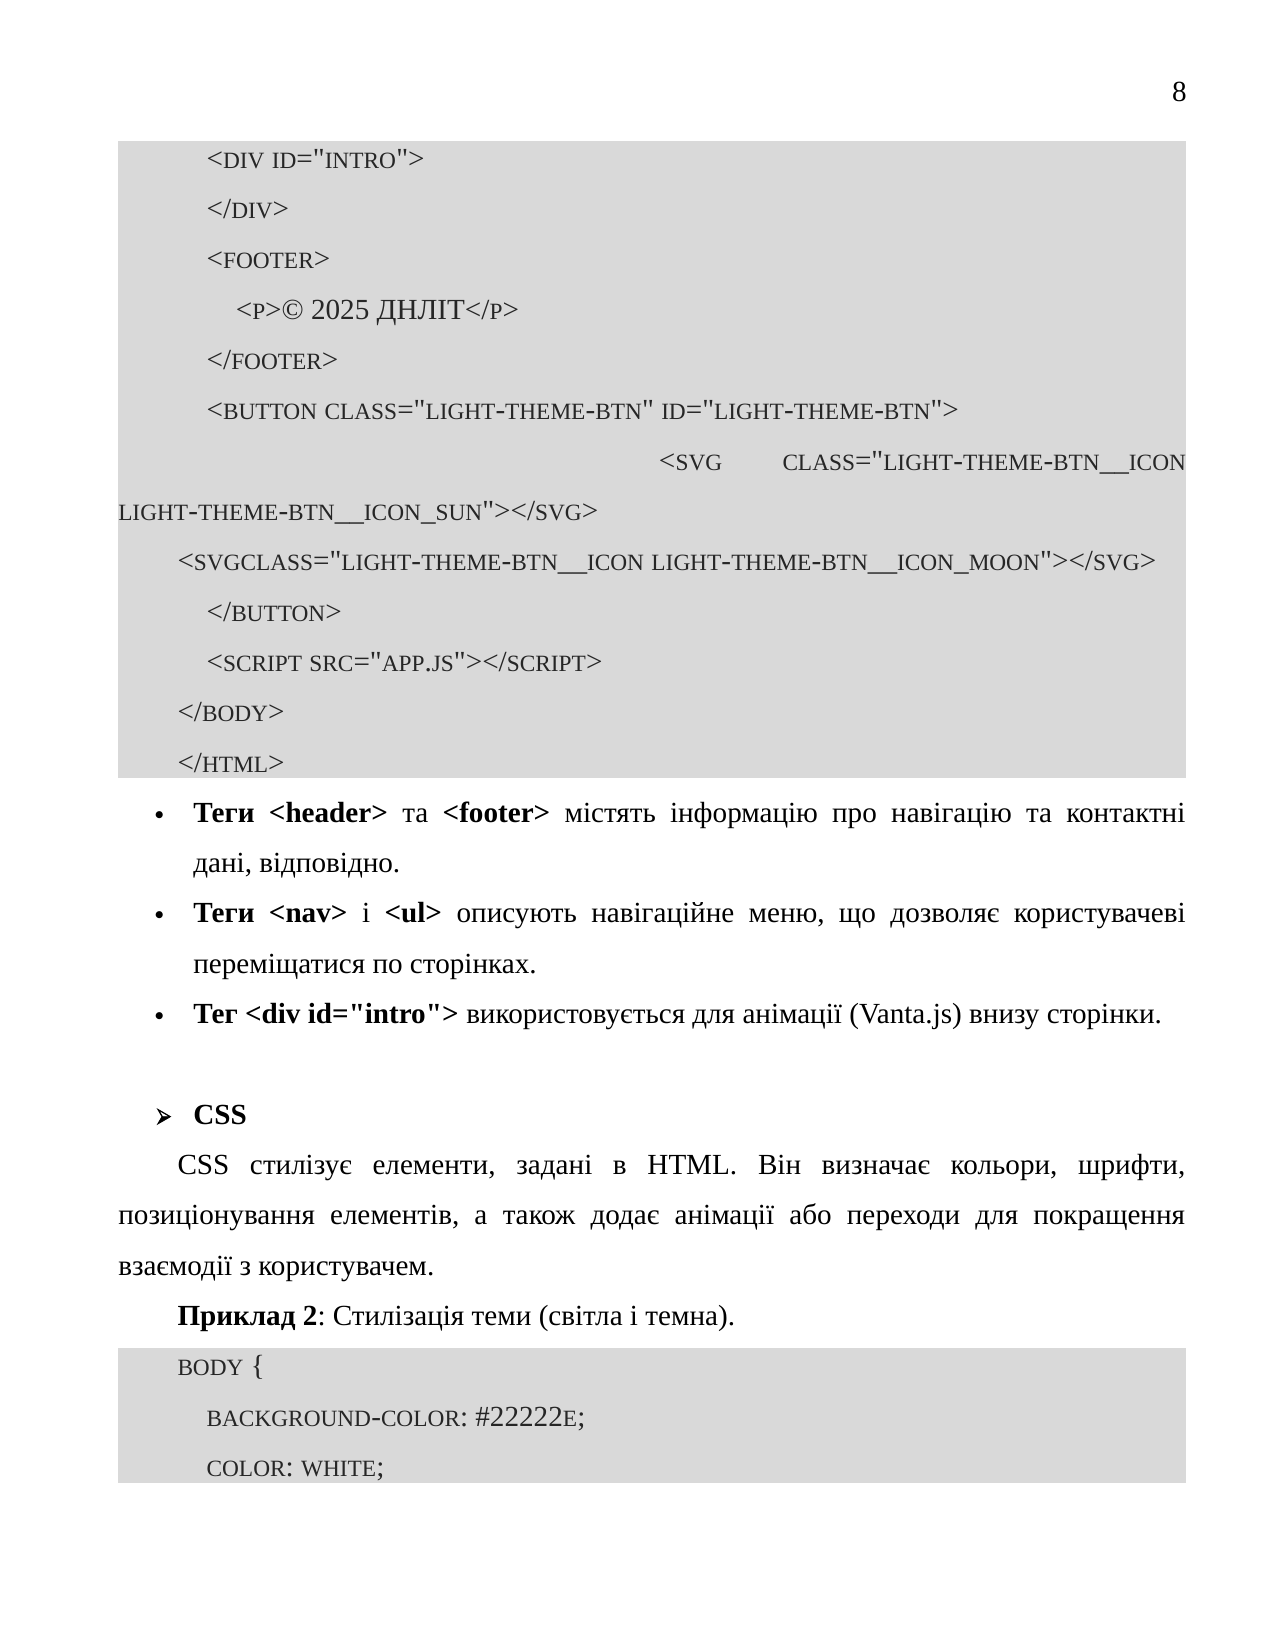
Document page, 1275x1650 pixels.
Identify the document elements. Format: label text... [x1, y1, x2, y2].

text <div id="intro"> [118, 141, 1186, 174]
text </footer> [118, 342, 1186, 376]
text </button> [118, 594, 1186, 627]
text </html> [118, 745, 1186, 778]
list CSS [156, 1097, 1186, 1130]
text color: white; [118, 1449, 1186, 1483]
text <svgclass="light-theme-btn__icon light-theme-btn__icon_moon"></svg> [118, 543, 1186, 577]
text <svg class="light-theme-btn__icon light-theme-btn__icon_sun"></svg> [118, 443, 1186, 527]
text </body> [118, 694, 1186, 728]
text body { [118, 1348, 1186, 1382]
text <footer> [118, 242, 1186, 275]
text <button class="light-theme-btn" id="light-theme-btn"> [118, 392, 1186, 426]
text background-color: #22222e; [118, 1399, 1186, 1432]
text </div> [118, 191, 1186, 225]
text <p>© 2025 ДНЛІТ</p> [118, 292, 1186, 325]
list Теги <header> та <footer> містять інформацію про навігацію та контактні дані, відповідно. [156, 795, 1186, 879]
list Тег <div id="intro"> використовується для анімації (Vanta.js) внизу сторінки. [156, 996, 1186, 1030]
text Приклад 2: Стилізація теми (світла і темна). [118, 1298, 1186, 1332]
list Теги <nav> і <ul> описують навігаційне меню, що дозволяє користувачеві переміщатися по сторінках. [156, 896, 1186, 979]
text <script src="app.js"></script> [118, 644, 1186, 678]
text CSS стилізує елементи, задані в HTML. Він визначає кольори, шрифти, позиціонування елементів, а також додає анімації або переходи для покращення взаємодії з користувачем. [118, 1147, 1186, 1281]
